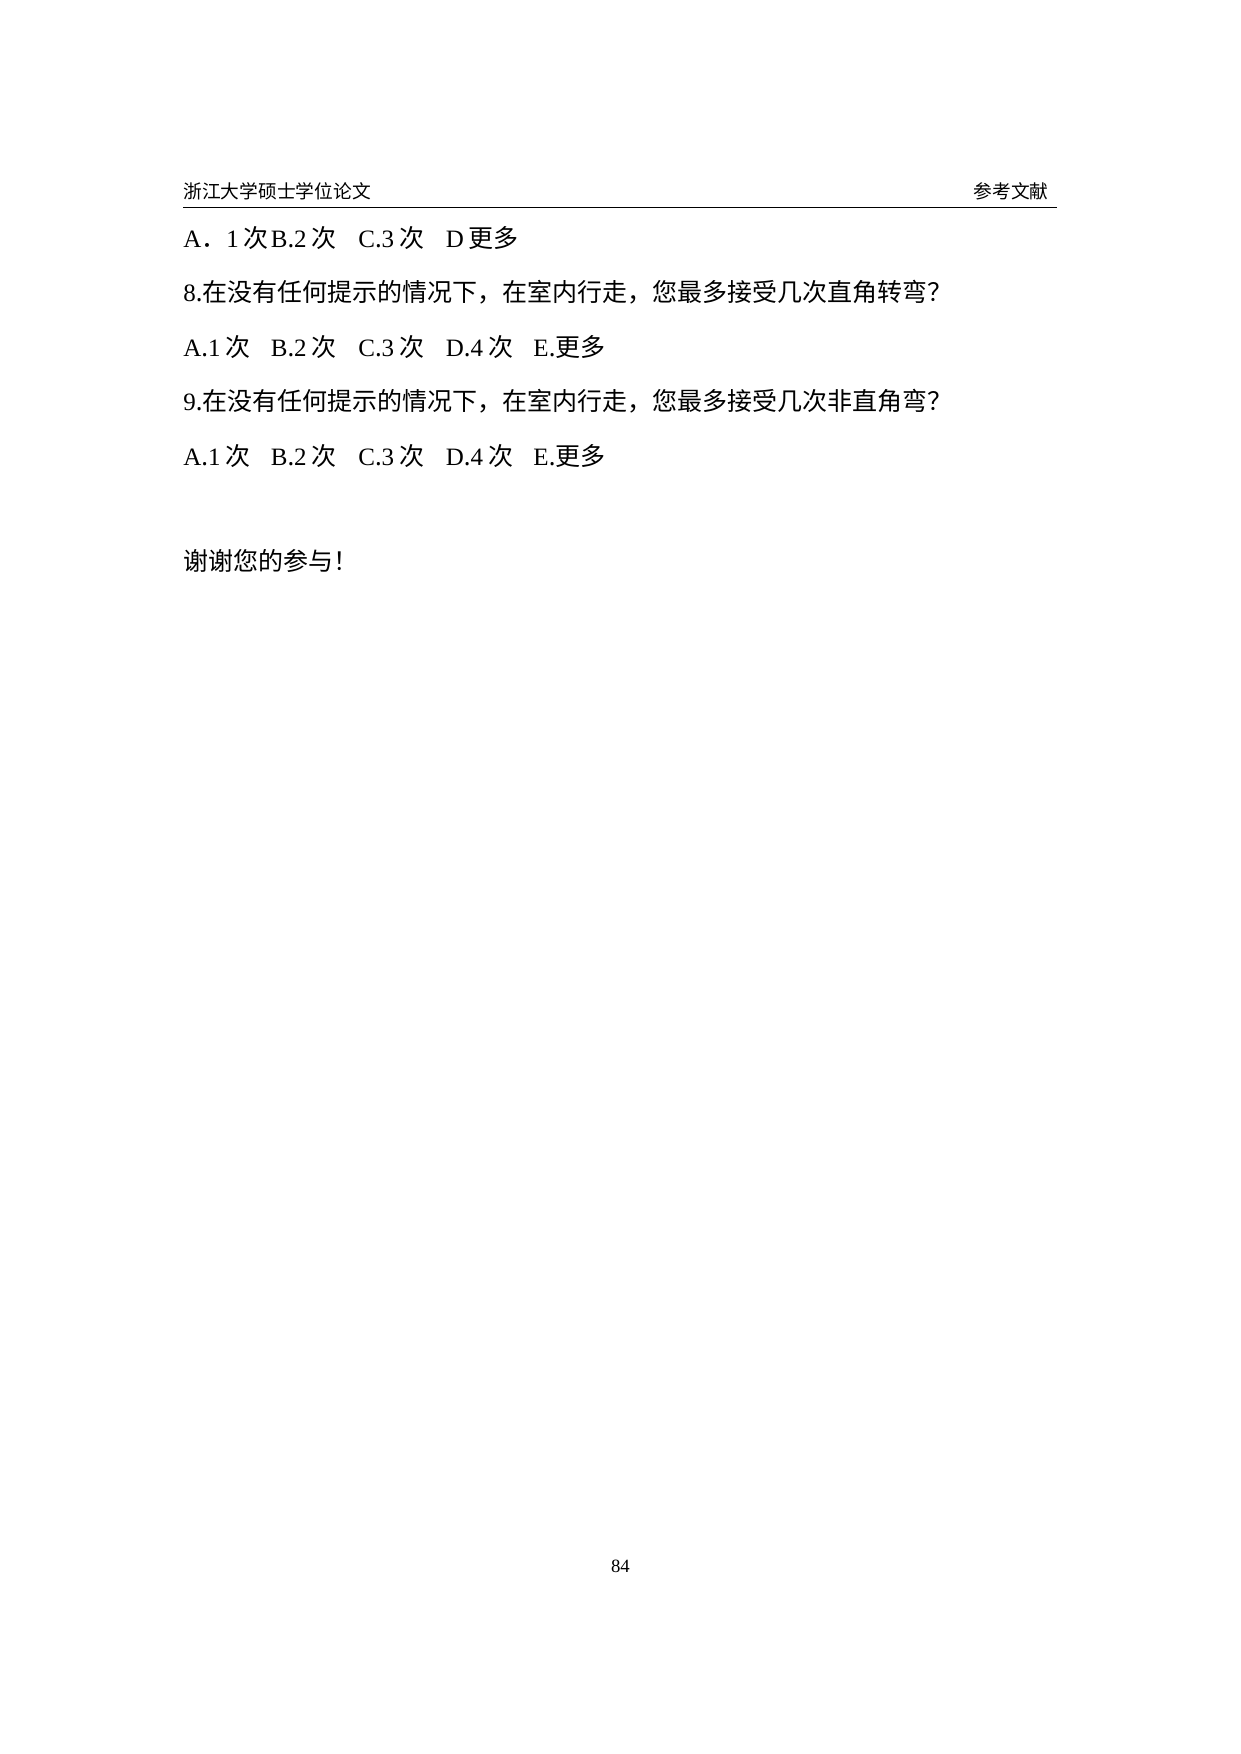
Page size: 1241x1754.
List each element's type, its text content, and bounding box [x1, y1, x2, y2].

text 9.在没有任何提示的情况下，在室内行走，您最多接受几次非直角弯？ [183, 382, 1057, 418]
text A.1次 B.2次 C.3次 D.4次 E.更多 [183, 436, 1057, 472]
text 8.在没有任何提示的情况下，在室内行走，您最多接受几次直角转弯？ [183, 273, 1057, 309]
text A.1次 B.2次 C.3次 D.4次 E.更多 [183, 327, 1057, 363]
text 谢谢您的参与！ [183, 541, 1057, 578]
text A．1次 B.2次 C.3次 D更多 [183, 218, 1057, 255]
